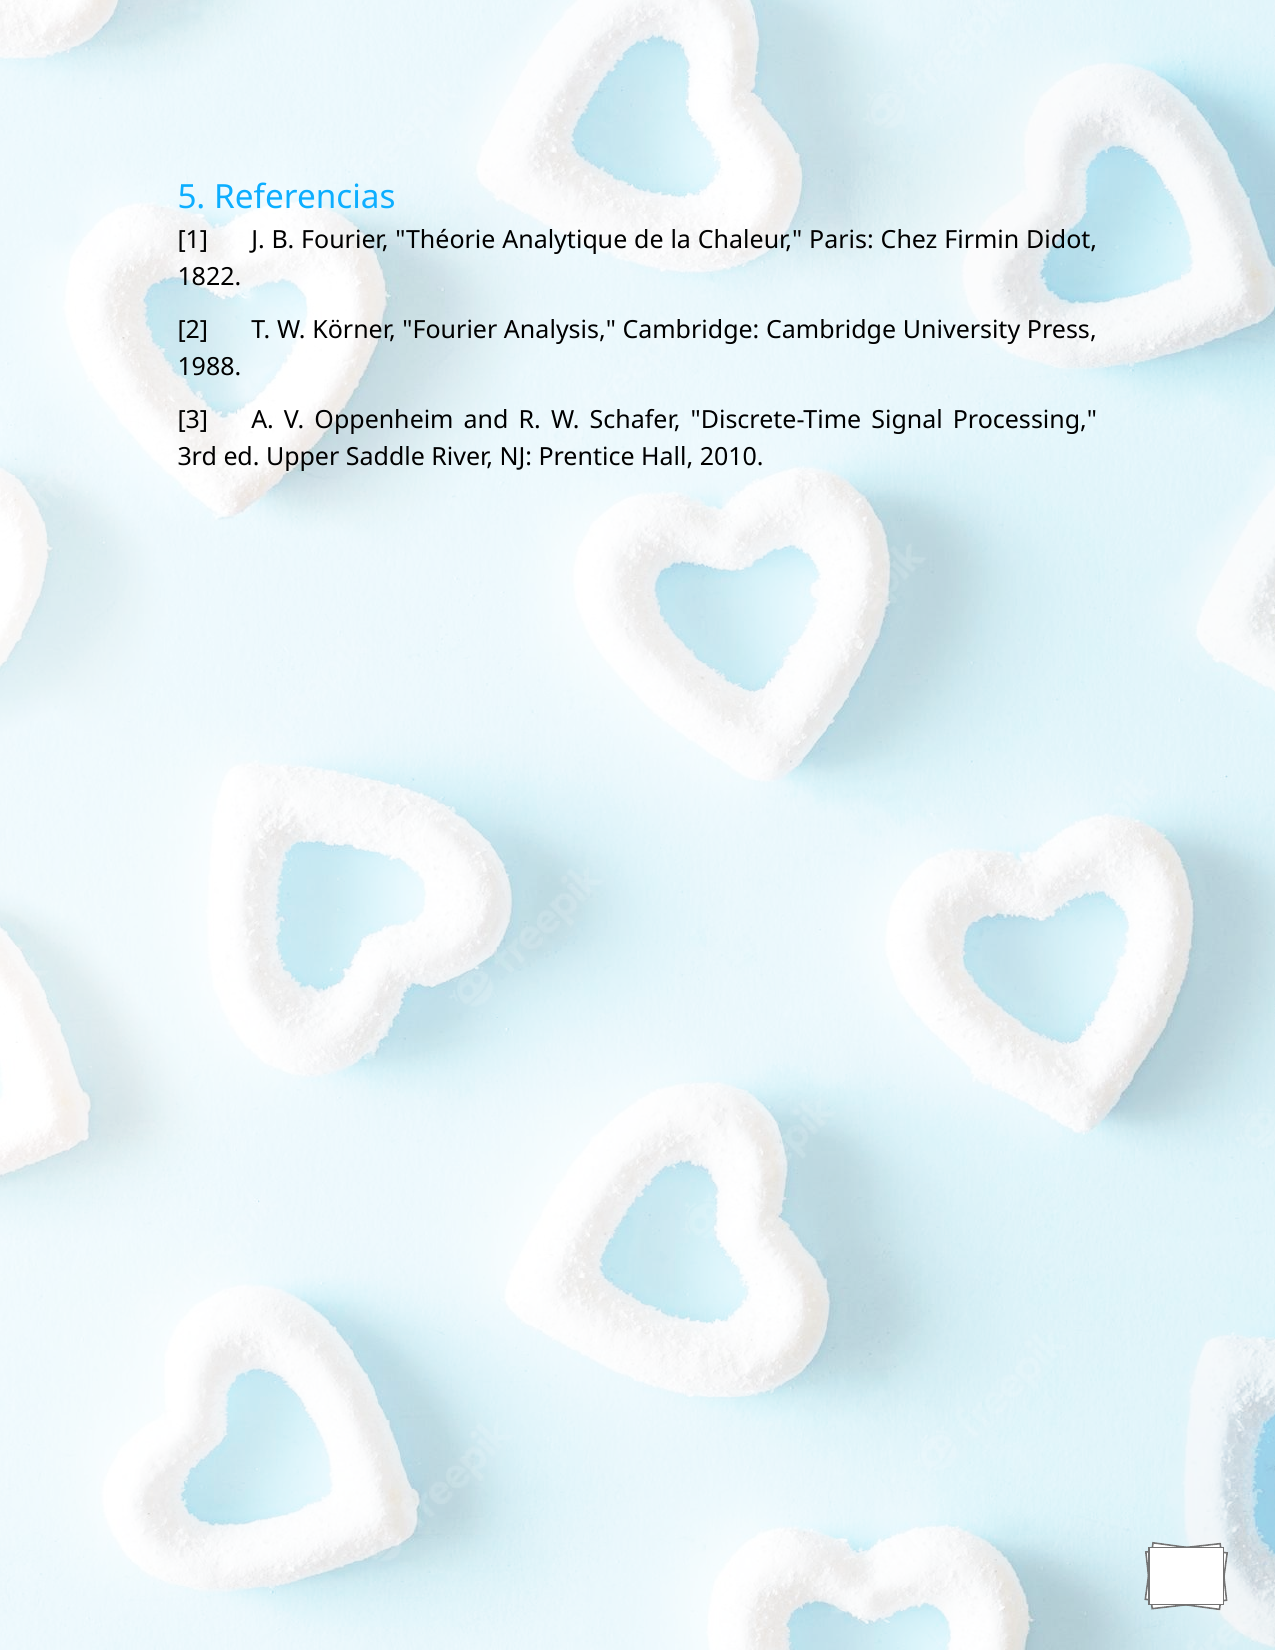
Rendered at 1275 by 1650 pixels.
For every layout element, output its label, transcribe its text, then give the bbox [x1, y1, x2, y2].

text [1] J. B. Fourier, "Théorie Analytique de la Chaleur," Paris: Chez Firmin Didot, 1822. [177, 222, 1098, 292]
text [2] T. W. Körner, "Fourier Analysis," Cambridge: Cambridge University Press, 1988. [177, 312, 1098, 383]
subtitle 5. Referencias [177, 173, 1098, 218]
text [3] A. V. Oppenheim and R. W. Schafer, "Discrete-Time Signal Processing," 3rd ed. Upper Saddle River, NJ: Prentice Hall, 2010. [177, 402, 1098, 473]
